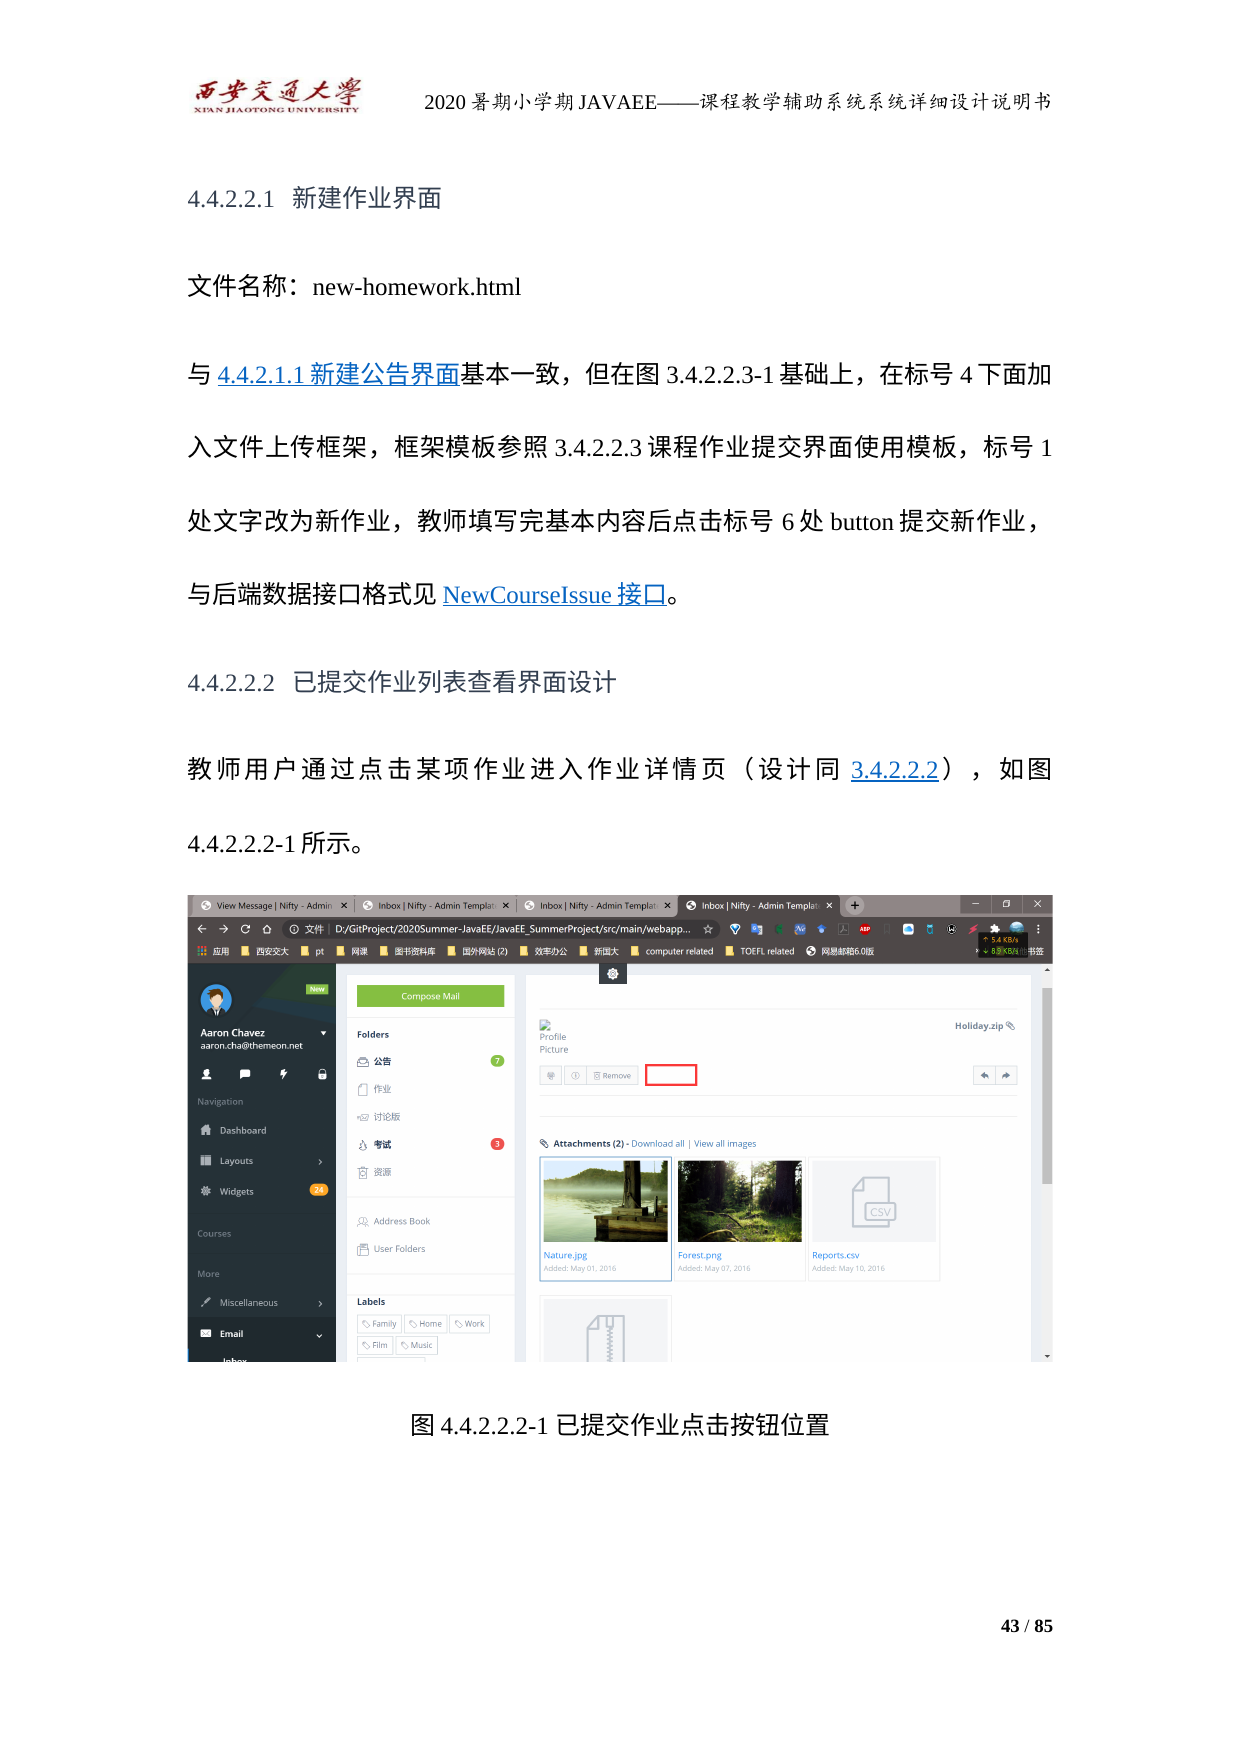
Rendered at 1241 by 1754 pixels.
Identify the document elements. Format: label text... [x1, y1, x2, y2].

text 图4.4.2.2.2-1 已提交作业点击按钮位置 [187, 1389, 1053, 1457]
picture [187, 895, 1053, 1362]
subtitle 已提交作业列表查看界面设计 [187, 646, 1053, 714]
picture [189, 77, 364, 114]
subtitle 新建作业界面 [187, 163, 1053, 231]
text 教师用户通过点击某项作业进入作业详情页（设计同3.4.2.2.2），如图4.4.2.2.2-1所示。 [187, 734, 1053, 875]
text 文件名称：new-homework.html [187, 251, 1053, 319]
text 与4.4.2.1.1新建公告界面基本一致，但在图3.4.2.2.3-1基础上，在标号4下面加入文件上传框架，框架模板参照3.4.2.2.3课程作业提交界面使用模板，标号1处文字改为新作业，教师填写完基本内容后点击标号6处button提交新作业，与后端数据接口格式见NewCourseIssue接口。 [187, 338, 1053, 626]
